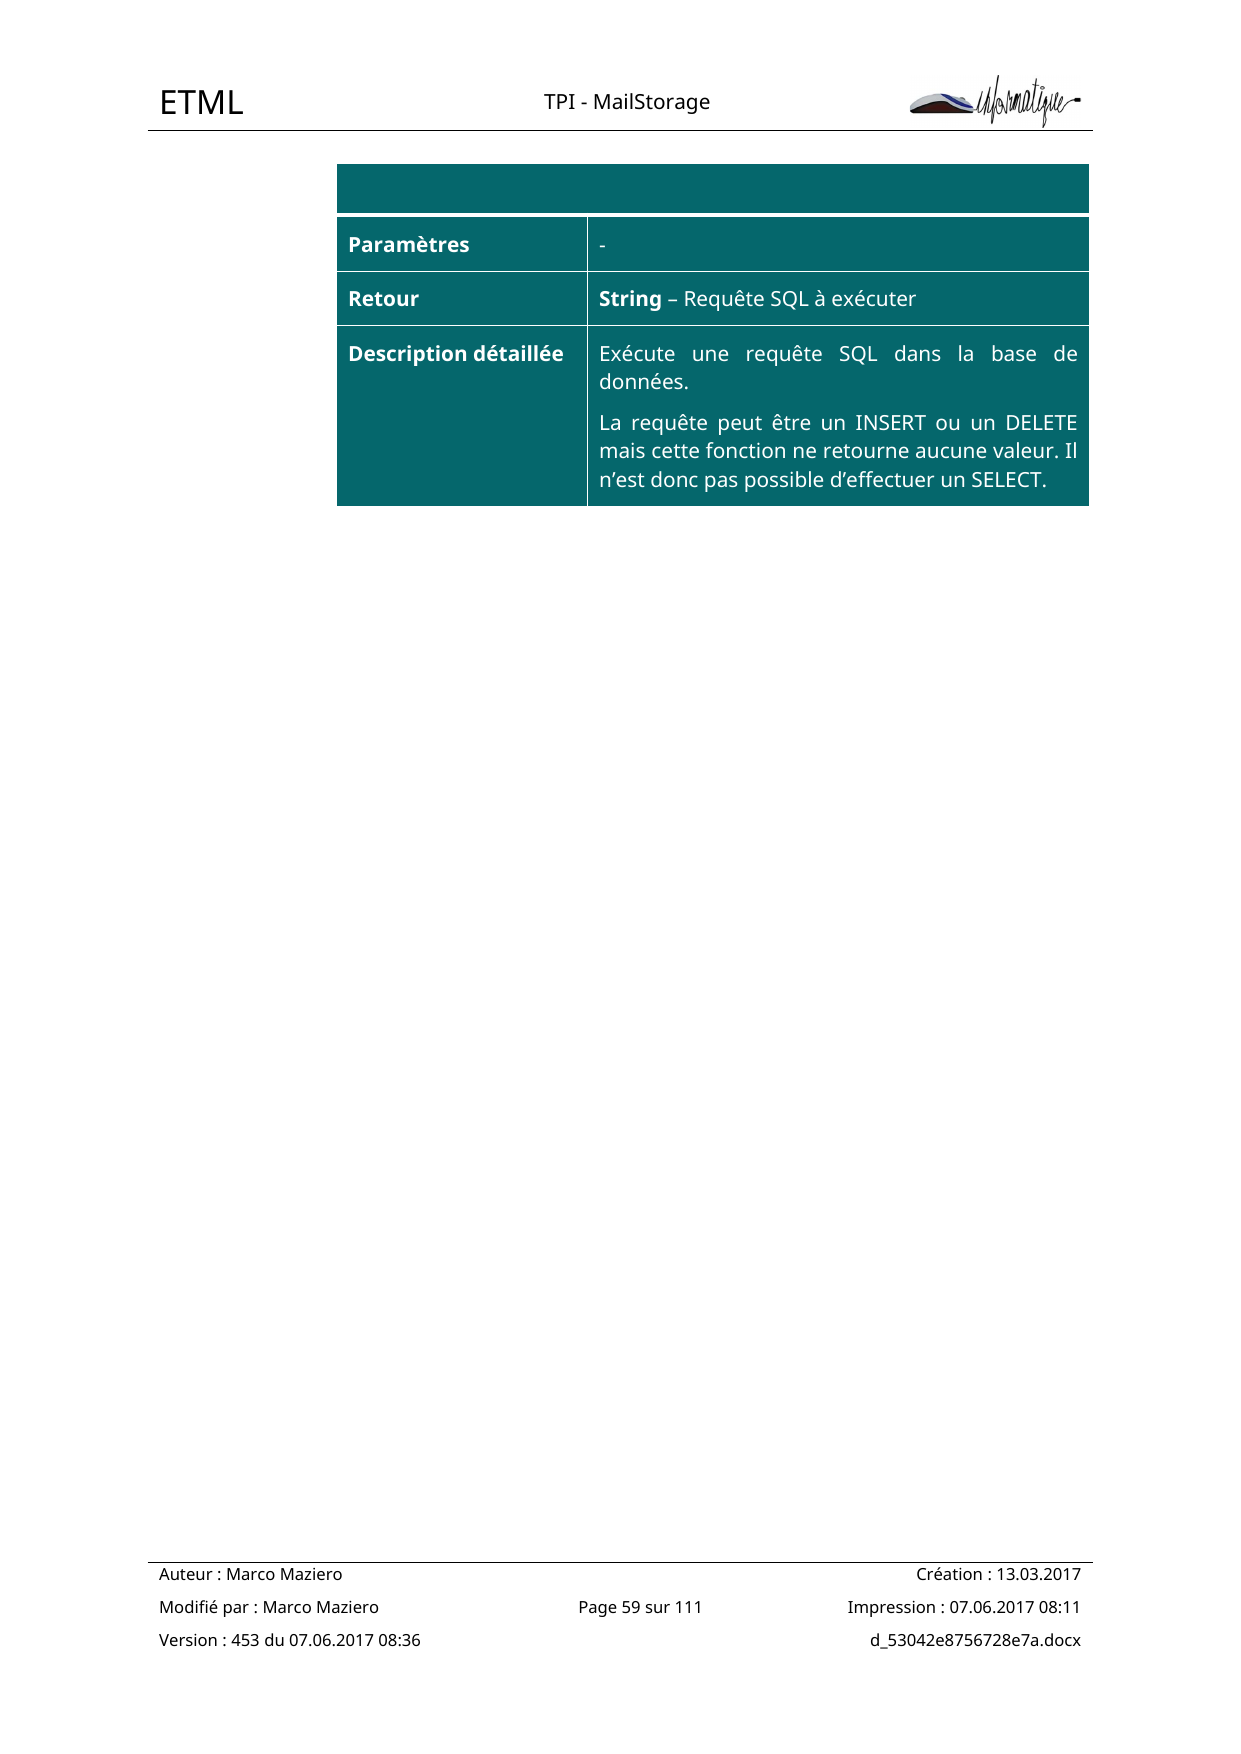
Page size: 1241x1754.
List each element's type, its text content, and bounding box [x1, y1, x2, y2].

picture [909, 75, 1082, 128]
table_cell Paramètres [337, 217, 587, 271]
table_cell Description détaillée [337, 326, 587, 506]
table_cell - [588, 217, 1089, 271]
table_cell String – Requête SQL à exécuter [588, 272, 1089, 325]
table_cell Retour [337, 272, 587, 325]
table_cell Exécute une requête SQL dans la base de données. La requête peut être un INSERT ou un DELETE mais cette fonction ne retourne aucune valeur. Il n’est donc pas possible d’effectuer un SELECT. [588, 326, 1089, 506]
table_header Fonction [337, 164, 588, 213]
table_header ExecuteSQLQuery() [588, 164, 1089, 213]
